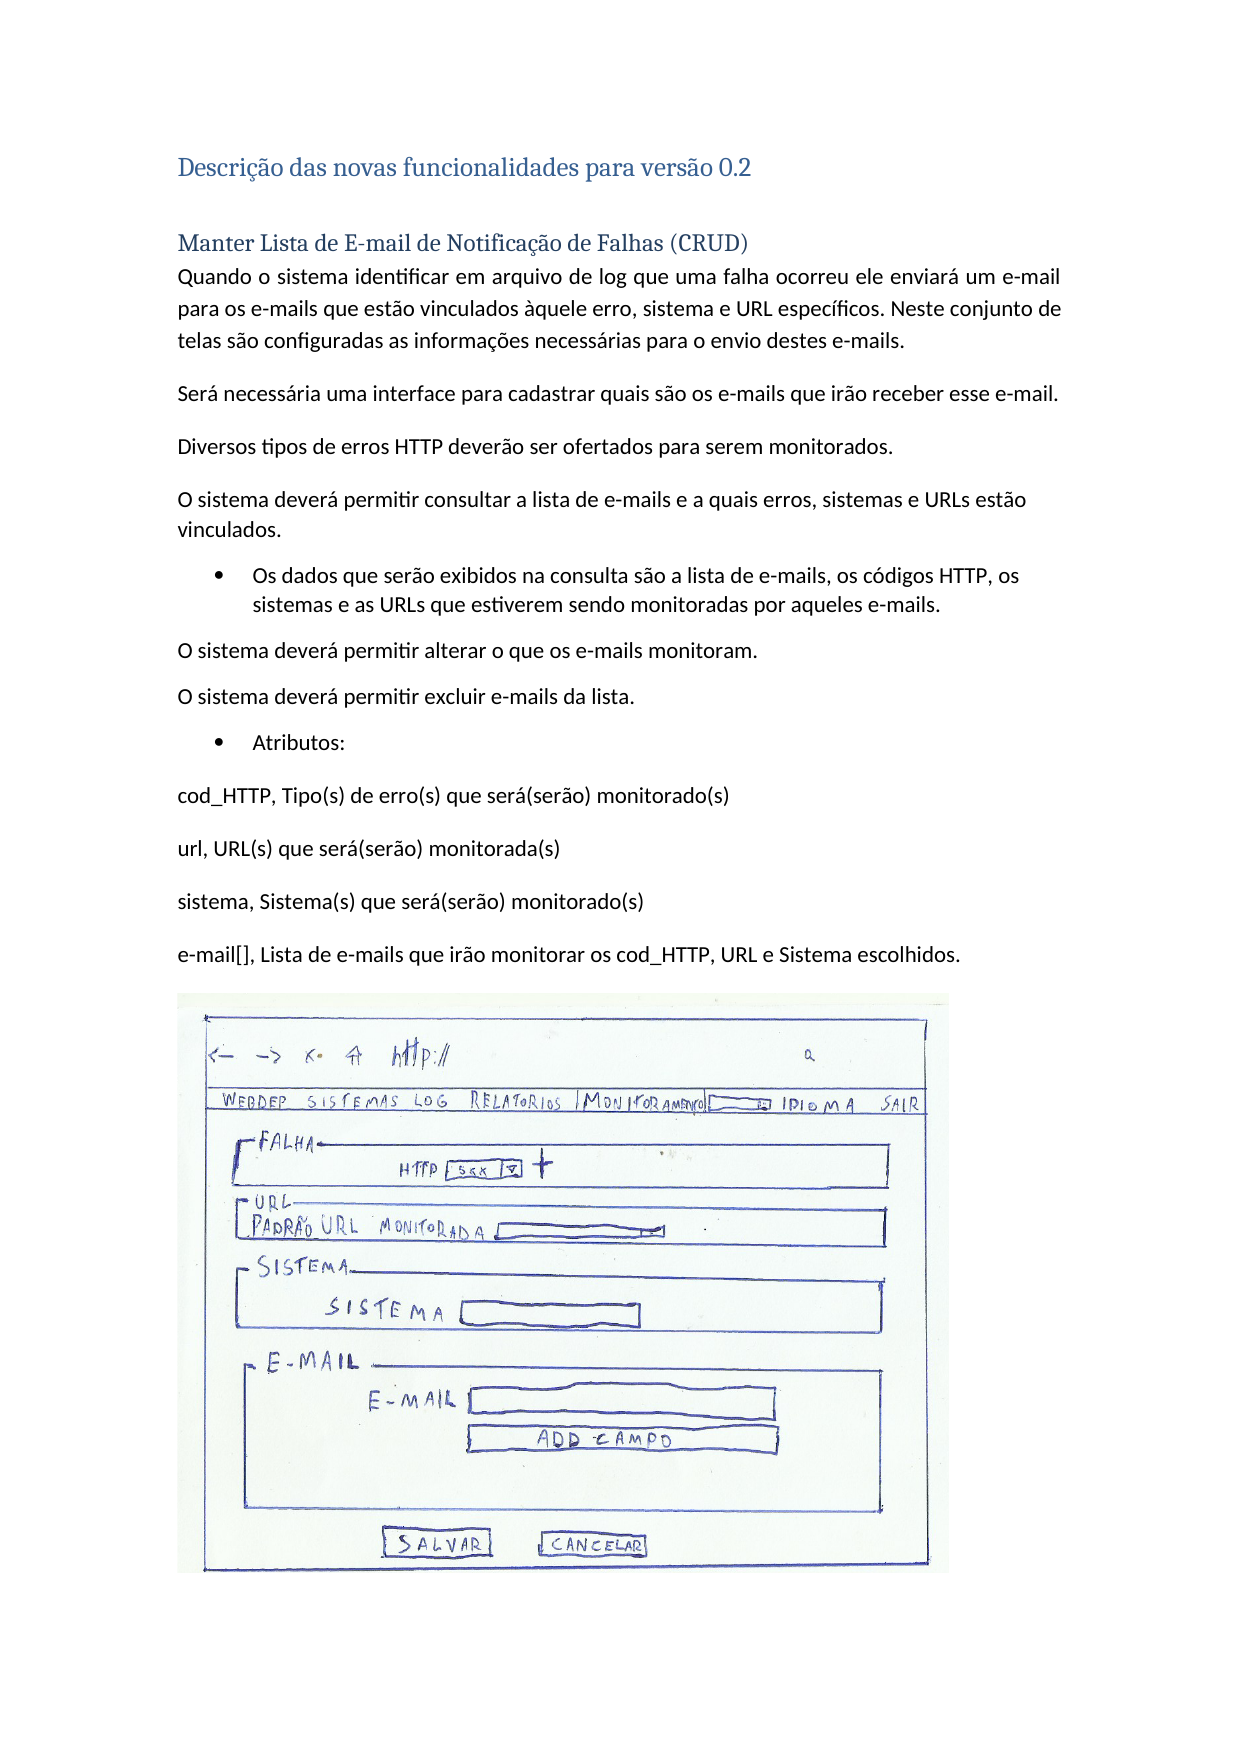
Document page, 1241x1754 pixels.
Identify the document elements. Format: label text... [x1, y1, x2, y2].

text e-mail[], Lista de e-mails que irão monitorar os cod_HTTP, URL e Sistema escolhidos. [177, 940, 1063, 968]
text cod_HTTP, Tipo(s) de erro(s) que será(serão) monitorado(s) [177, 781, 1063, 809]
list Os dados que serão exibidos na consulta são a lista de e-mails, os códigos HTTP, os sistemas e as URLs que estiverem sendo monitoradas por aqueles e-mails. [215, 561, 1063, 618]
picture [177, 993, 949, 1573]
text url, URL(s) que será(serão) monitorada(s) [177, 834, 1063, 862]
text Será necessária uma interface para cadastrar quais são os e-mails que irão receber esse e-mail. [177, 379, 1063, 407]
text O sistema deverá permitir excluir e-mails da lista. [177, 682, 1063, 710]
text O sistema deverá permitir consultar a lista de e-mails e a quais erros, sistemas e URLs estão vinculados. [177, 485, 1063, 543]
subtitle Manter Lista de E-mail de Notificação de Falhas (CRUD) [177, 229, 1063, 258]
text Quando o sistema identificar em arquivo de log que uma falha ocorreu ele enviará um e-mail para os e-mails que estão vinculados àquele erro, sistema e URL específicos. Neste conjunto de telas são configuradas as informações necessárias para o envio destes e-mails. [177, 262, 1063, 354]
subtitle Descrição das novas funcionalidades para versão 0.2 [177, 152, 1063, 183]
text sistema, Sistema(s) que será(serão) monitorado(s) [177, 887, 1063, 915]
list Atributos: [215, 728, 1063, 756]
text Diversos tipos de erros HTTP deverão ser ofertados para serem monitorados. [177, 432, 1063, 460]
text O sistema deverá permitir alterar o que os e-mails monitoram. [177, 636, 1063, 664]
